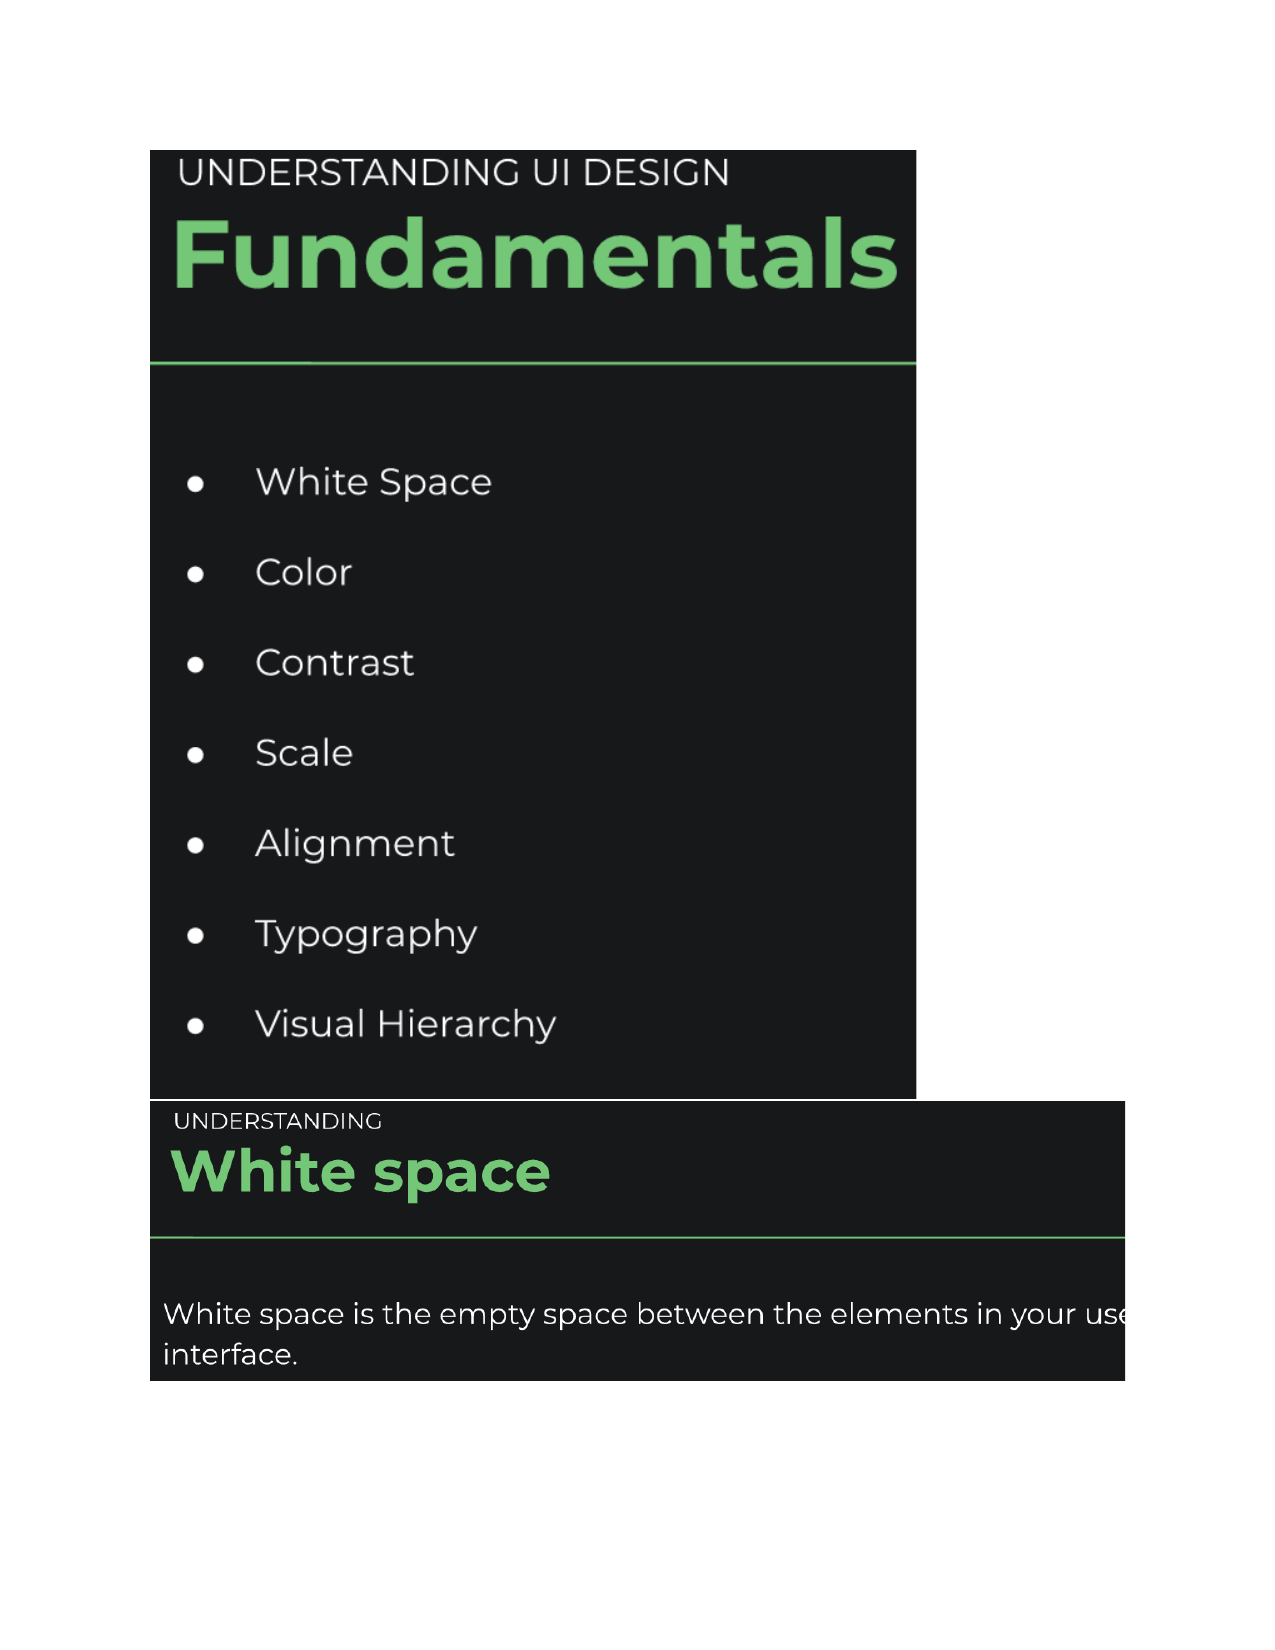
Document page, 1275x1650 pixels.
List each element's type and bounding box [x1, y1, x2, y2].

picture [150, 1101, 1125, 1381]
picture [150, 150, 917, 1099]
